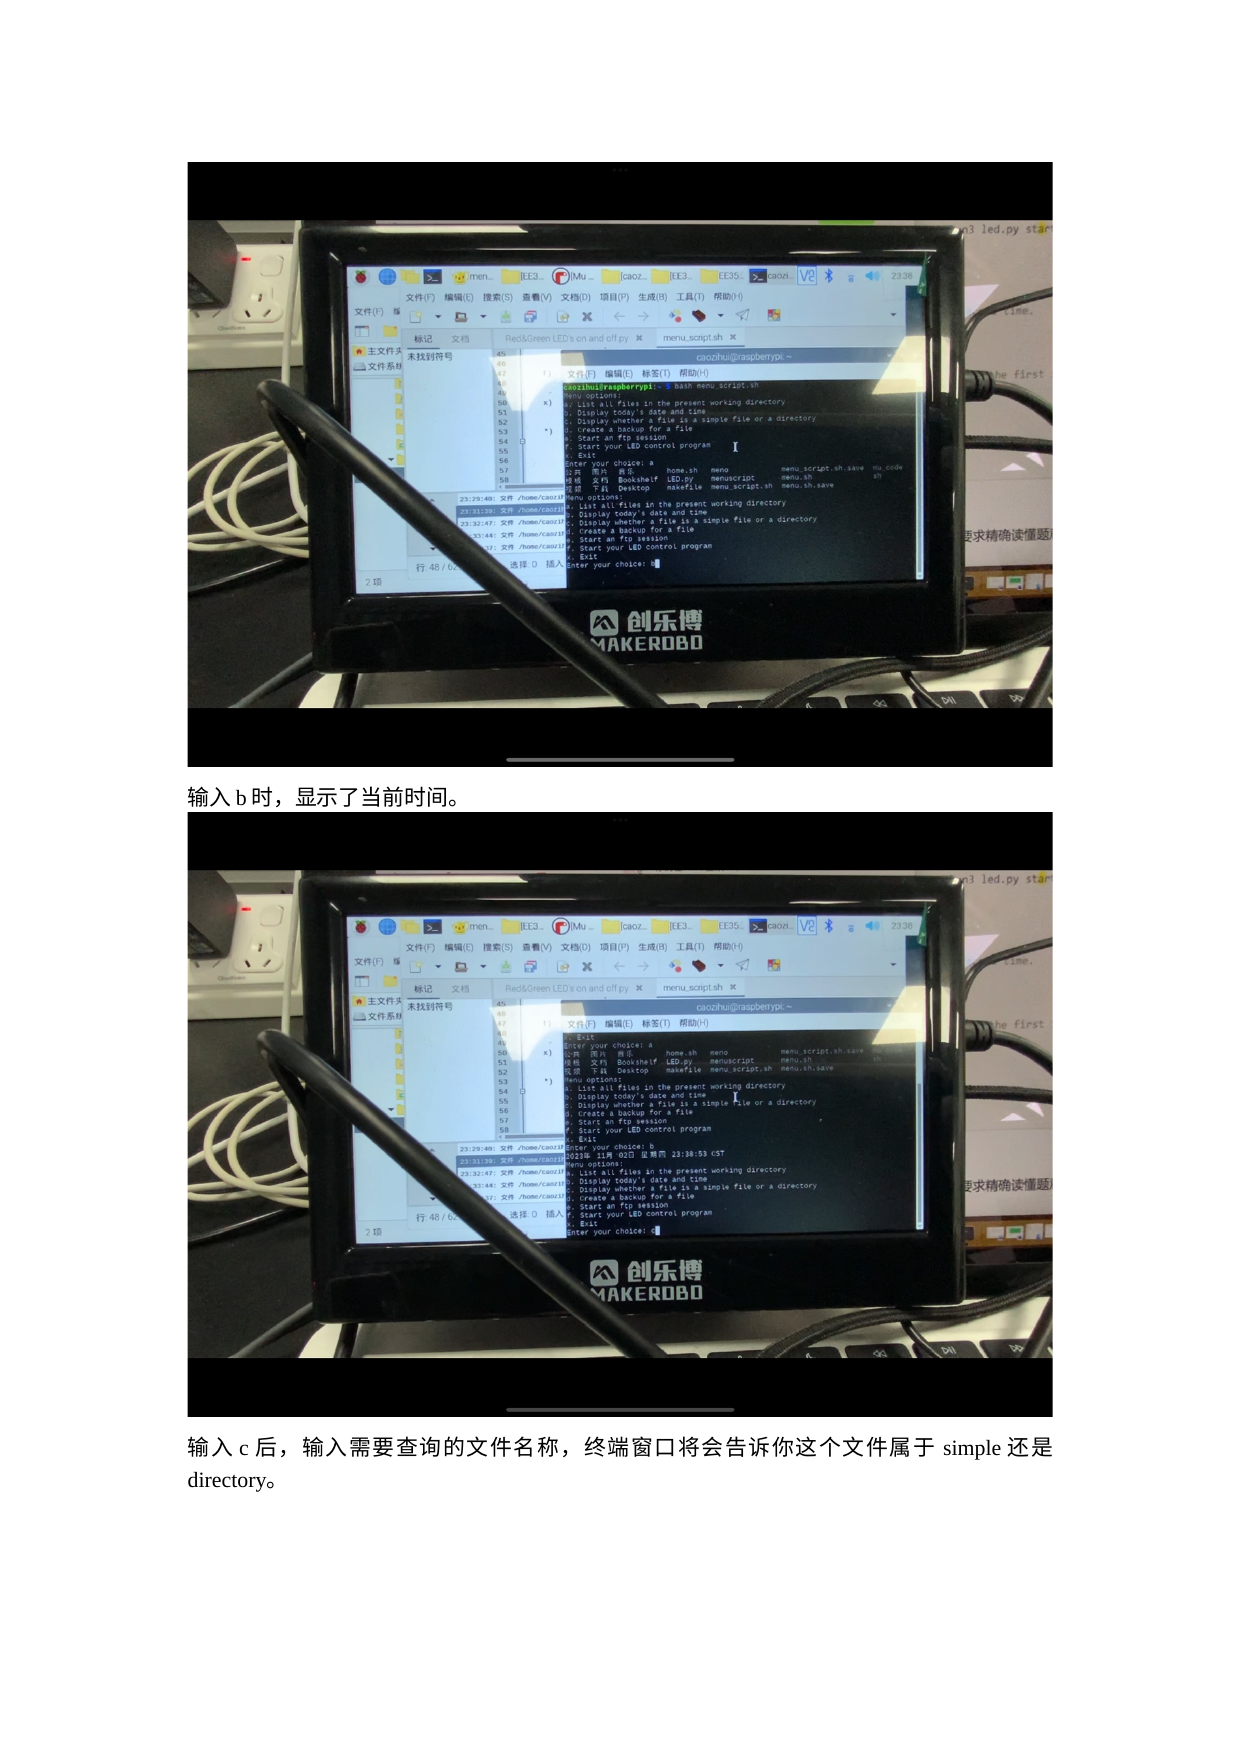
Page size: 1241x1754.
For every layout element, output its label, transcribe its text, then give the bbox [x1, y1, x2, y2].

picture [187, 812, 1053, 1417]
text 输入c后，输入需要查询的文件名称，终端窗口将会告诉你这个文件属于simple还是directory。 [187, 1429, 1053, 1494]
text 输入b时，显示了当前时间。 [187, 779, 1053, 812]
picture [187, 162, 1053, 767]
